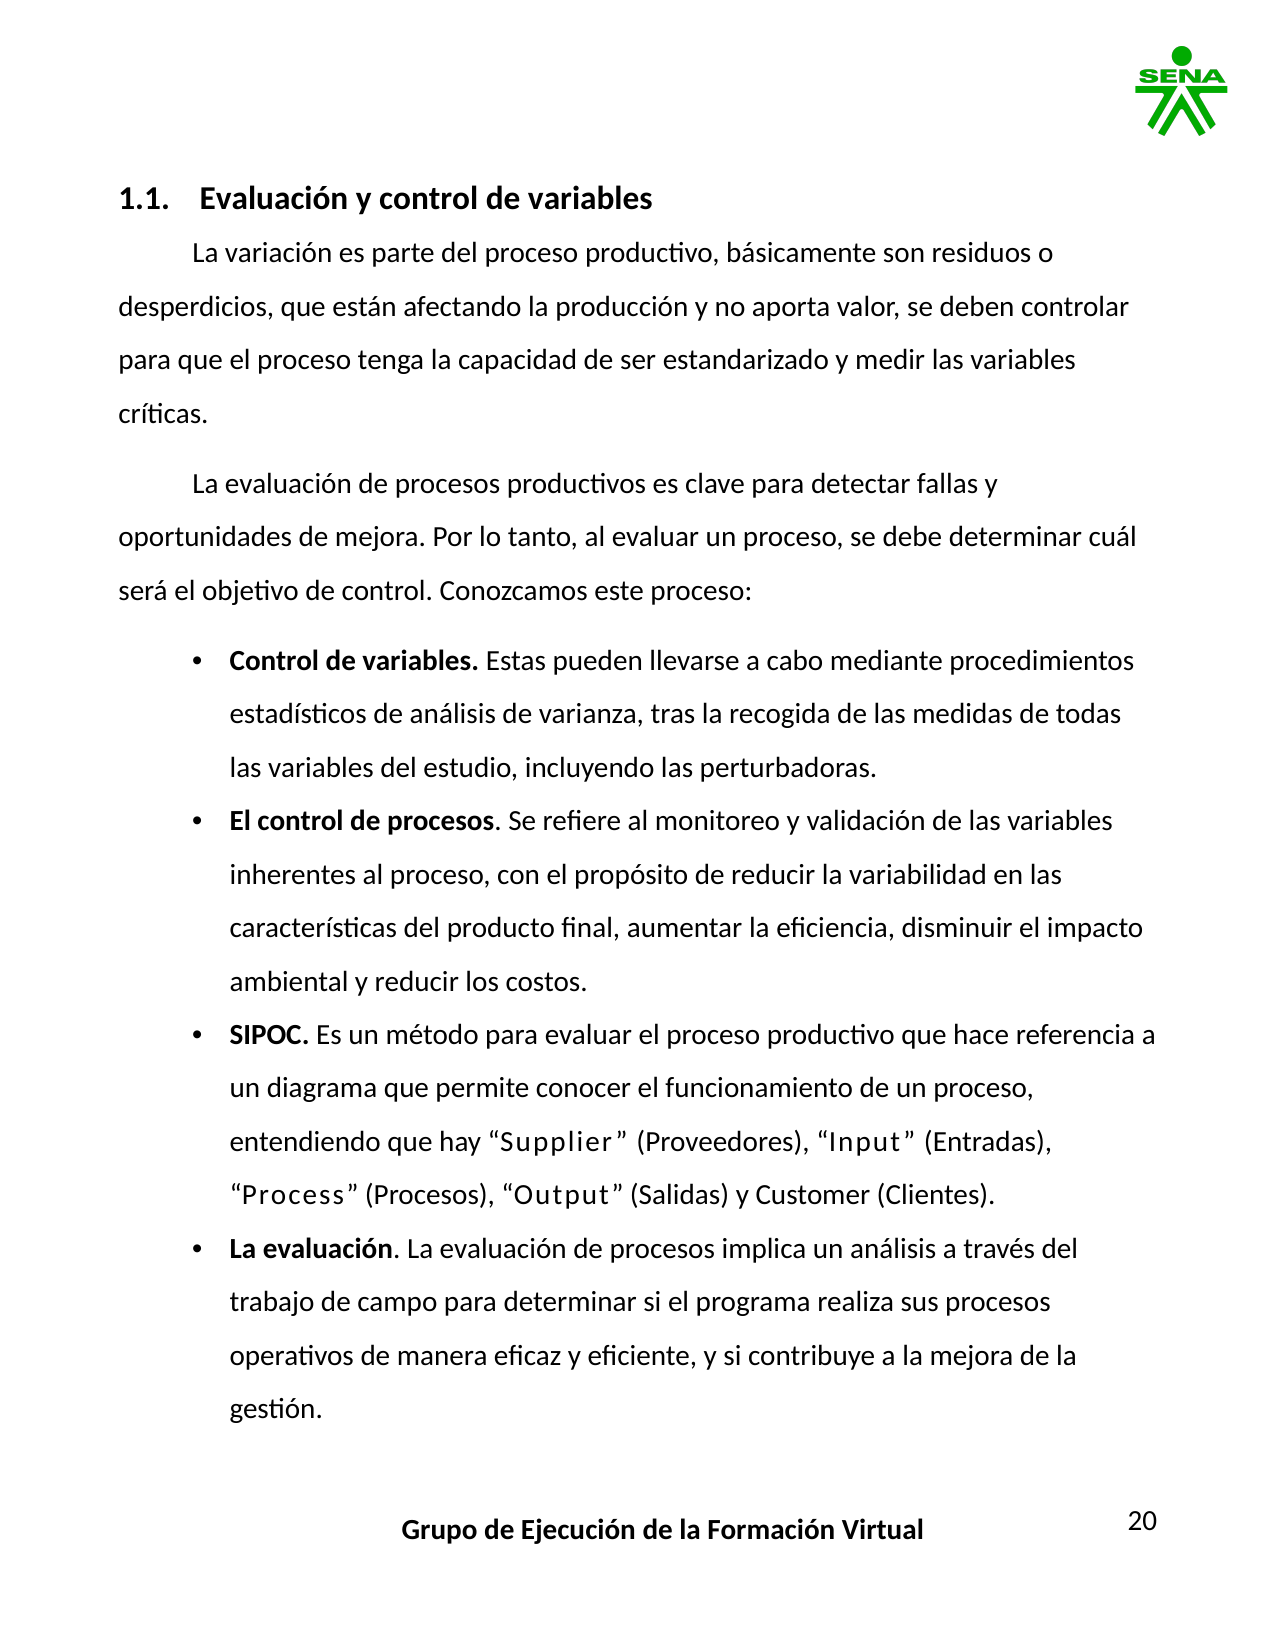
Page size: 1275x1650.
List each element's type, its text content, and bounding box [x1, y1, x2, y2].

picture [1135, 46, 1228, 136]
list La evaluación. La evaluación de procesos implica un análisis a través del trabajo de campo para determinar si el programa realiza sus procesos operativos de manera eficaz y eficiente, y si contribuye a la mejora de la gestión. [192, 1230, 1157, 1426]
list El control de procesos. Se refiere al monitoreo y validación de las variables inherentes al proceso, con el propósito de reducir la variabilidad en las características del producto final, aumentar la eficiencia, disminuir el impacto ambiental y reducir los costos. [192, 802, 1157, 998]
text La variación es parte del proceso productivo, básicamente son residuos o desperdicios, que están afectando la producción y no aporta valor, se deben controlar para que el proceso tenga la capacidad de ser estandarizado y medir las variables críticas. [118, 234, 1157, 431]
list SIPOC. Es un método para evaluar el proceso productivo que hace referencia a un diagrama que permite conocer el funcionamiento de un proceso, entendiendo que hay “Supplier” (Proveedores), “Input” (Entradas), “Process” (Procesos), “Output” (Salidas) y Customer (Clientes). [192, 1016, 1157, 1212]
subtitle Evaluación y control de variables [118, 177, 1157, 218]
list Control de variables. Estas pueden llevarse a cabo mediante procedimientos estadísticos de análisis de varianza, tras la recogida de las medidas de todas las variables del estudio, incluyendo las perturbadoras. [192, 642, 1157, 784]
text La evaluación de procesos productivos es clave para detectar fallas y oportunidades de mejora. Por lo tanto, al evaluar un proceso, se debe determinar cuál será el objetivo de control. Conozcamos este proceso: [118, 465, 1157, 607]
